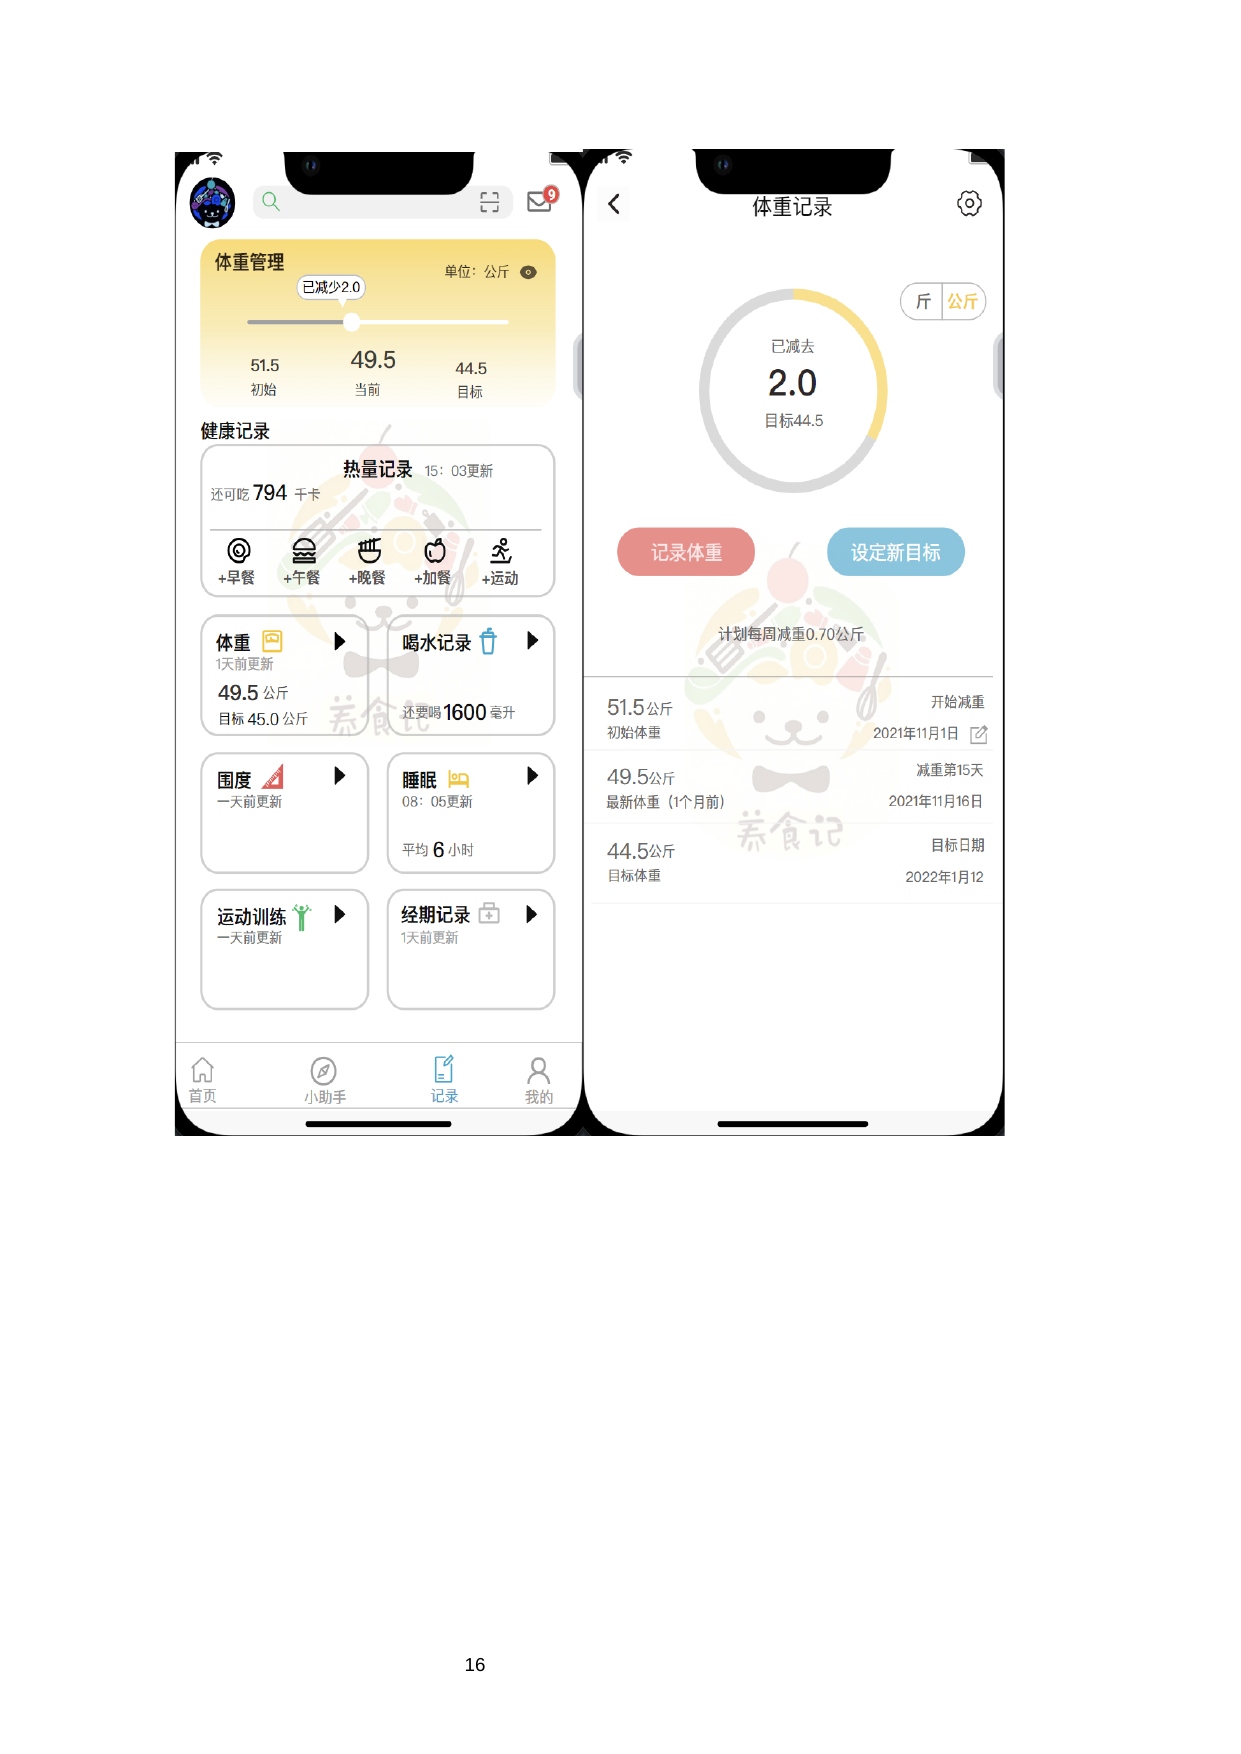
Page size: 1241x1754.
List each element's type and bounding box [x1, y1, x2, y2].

picture [174, 149, 1005, 1136]
